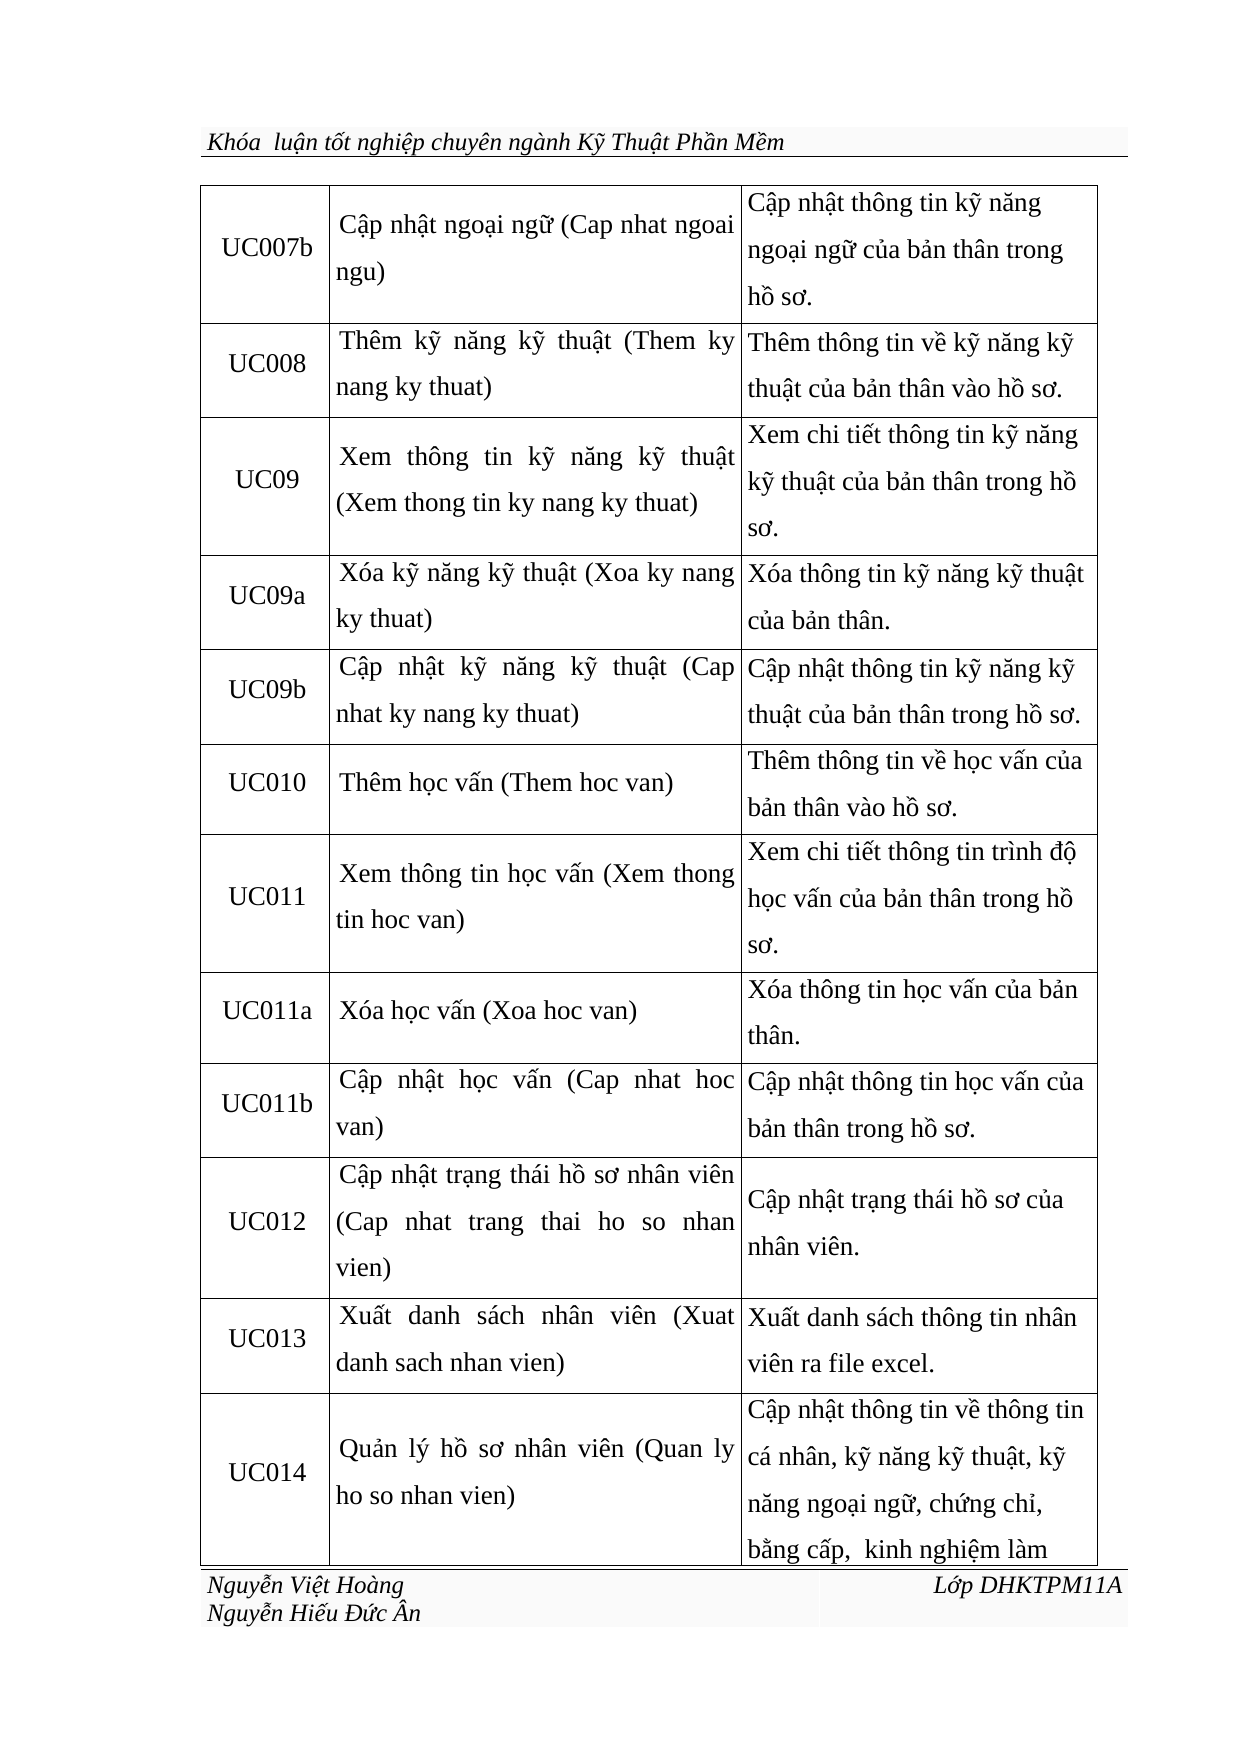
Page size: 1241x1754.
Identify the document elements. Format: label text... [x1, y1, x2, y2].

table_cell UC011a [201, 973, 329, 1063]
table_cell UC014 [201, 1394, 329, 1564]
table_cell Cập nhật thông tin kỹ năng kỹ thuật của bản thân trong hồ sơ. [742, 650, 1097, 743]
table_cell Cập nhật học vấn (Cap nhat hoc van) [330, 1064, 741, 1157]
table_cell UC09b [201, 650, 329, 743]
table_cell Thêm thông tin về kỹ năng kỹ thuật của bản thân vào hồ sơ. [742, 324, 1097, 417]
table_cell Xóa thông tin học vấn của bản thân. [742, 973, 1097, 1063]
table_cell UC09a [201, 556, 329, 649]
table_cell Xem thông tin học vấn (Xem thong tin hoc van) [330, 835, 741, 972]
table_cell Cập nhật ngoại ngữ (Cap nhat ngoai ngu) [330, 186, 741, 323]
table_cell UC013 [201, 1299, 329, 1392]
table_cell Thêm học vấn (Them hoc van) [330, 745, 741, 834]
table_cell UC007b [201, 186, 329, 323]
table_cell Thêm kỹ năng kỹ thuật (Them ky nang ky thuat) [330, 324, 741, 417]
table_cell UC011 [201, 835, 329, 972]
table_cell Cập nhật kỹ năng kỹ thuật (Cap nhat ky nang ky thuat) [330, 650, 741, 743]
table_cell Cập nhật thông tin học vấn của bản thân trong hồ sơ. [742, 1064, 1097, 1157]
table_cell Xem chi tiết thông tin kỹ năng kỹ thuật của bản thân trong hồ sơ. [742, 418, 1097, 555]
table_cell Xem thông tin kỹ năng kỹ thuật (Xem thong tin ky nang ky thuat) [330, 418, 741, 555]
table_cell Xuất danh sách thông tin nhân viên ra file excel. [742, 1299, 1097, 1392]
table_cell UC09 [201, 418, 329, 555]
table_cell Xóa kỹ năng kỹ thuật (Xoa ky nang ky thuat) [330, 556, 741, 649]
table_cell Xóa học vấn (Xoa hoc van) [330, 973, 741, 1063]
table_cell Xem chi tiết thông tin trình độ học vấn của bản thân trong hồ sơ. [742, 835, 1097, 972]
table_cell UC010 [201, 745, 329, 834]
table_cell Thêm thông tin về học vấn của bản thân vào hồ sơ. [742, 745, 1097, 834]
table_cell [742, 1394, 1097, 1564]
table_cell Cập nhật thông tin kỹ năng ngoại ngữ của bản thân trong hồ sơ. [742, 186, 1097, 323]
table_cell Cập nhật trạng thái hồ sơ của nhân viên. [742, 1158, 1097, 1298]
table_cell UC011b [201, 1064, 329, 1157]
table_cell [330, 1394, 741, 1564]
table_cell UC008 [201, 324, 329, 417]
table_cell Xóa thông tin kỹ năng kỹ thuật của bản thân. [742, 556, 1097, 649]
table_cell UC012 [201, 1158, 329, 1298]
table_cell Cập nhật trạng thái hồ sơ nhân viên (Cap nhat trang thai ho so nhan vien) [330, 1158, 741, 1298]
table_cell Xuất danh sách nhân viên (Xuat danh sach nhan vien) [330, 1299, 741, 1392]
